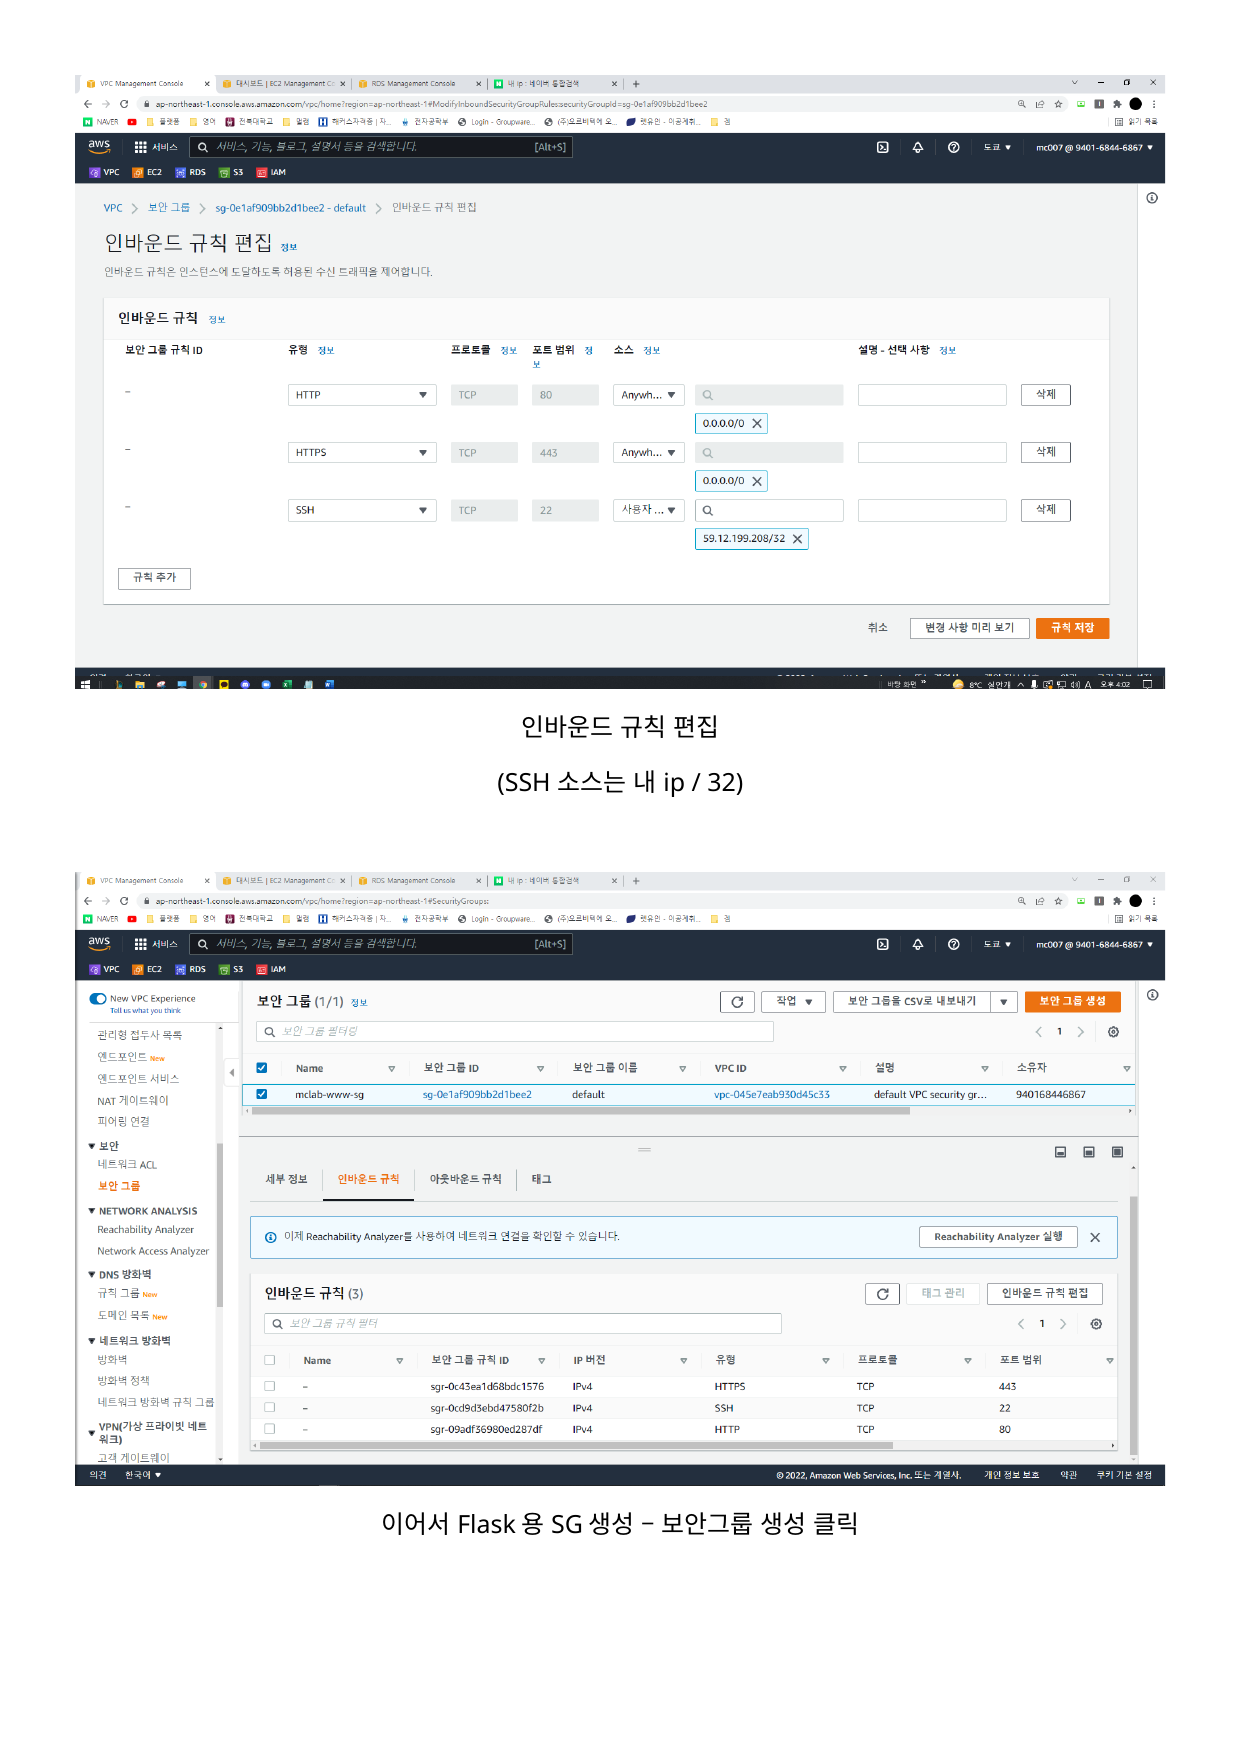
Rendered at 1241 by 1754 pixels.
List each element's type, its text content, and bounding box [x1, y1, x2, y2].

text 인바운드 규칙 편집 [75, 707, 1165, 743]
text (SSH 소스는 내 ip / 32) [75, 763, 1165, 799]
text 이어서 Flask용 SG생성 – 보안그룹 생성 클릭 [75, 1504, 1165, 1540]
picture [75, 872, 1166, 1486]
picture [75, 75, 1166, 689]
